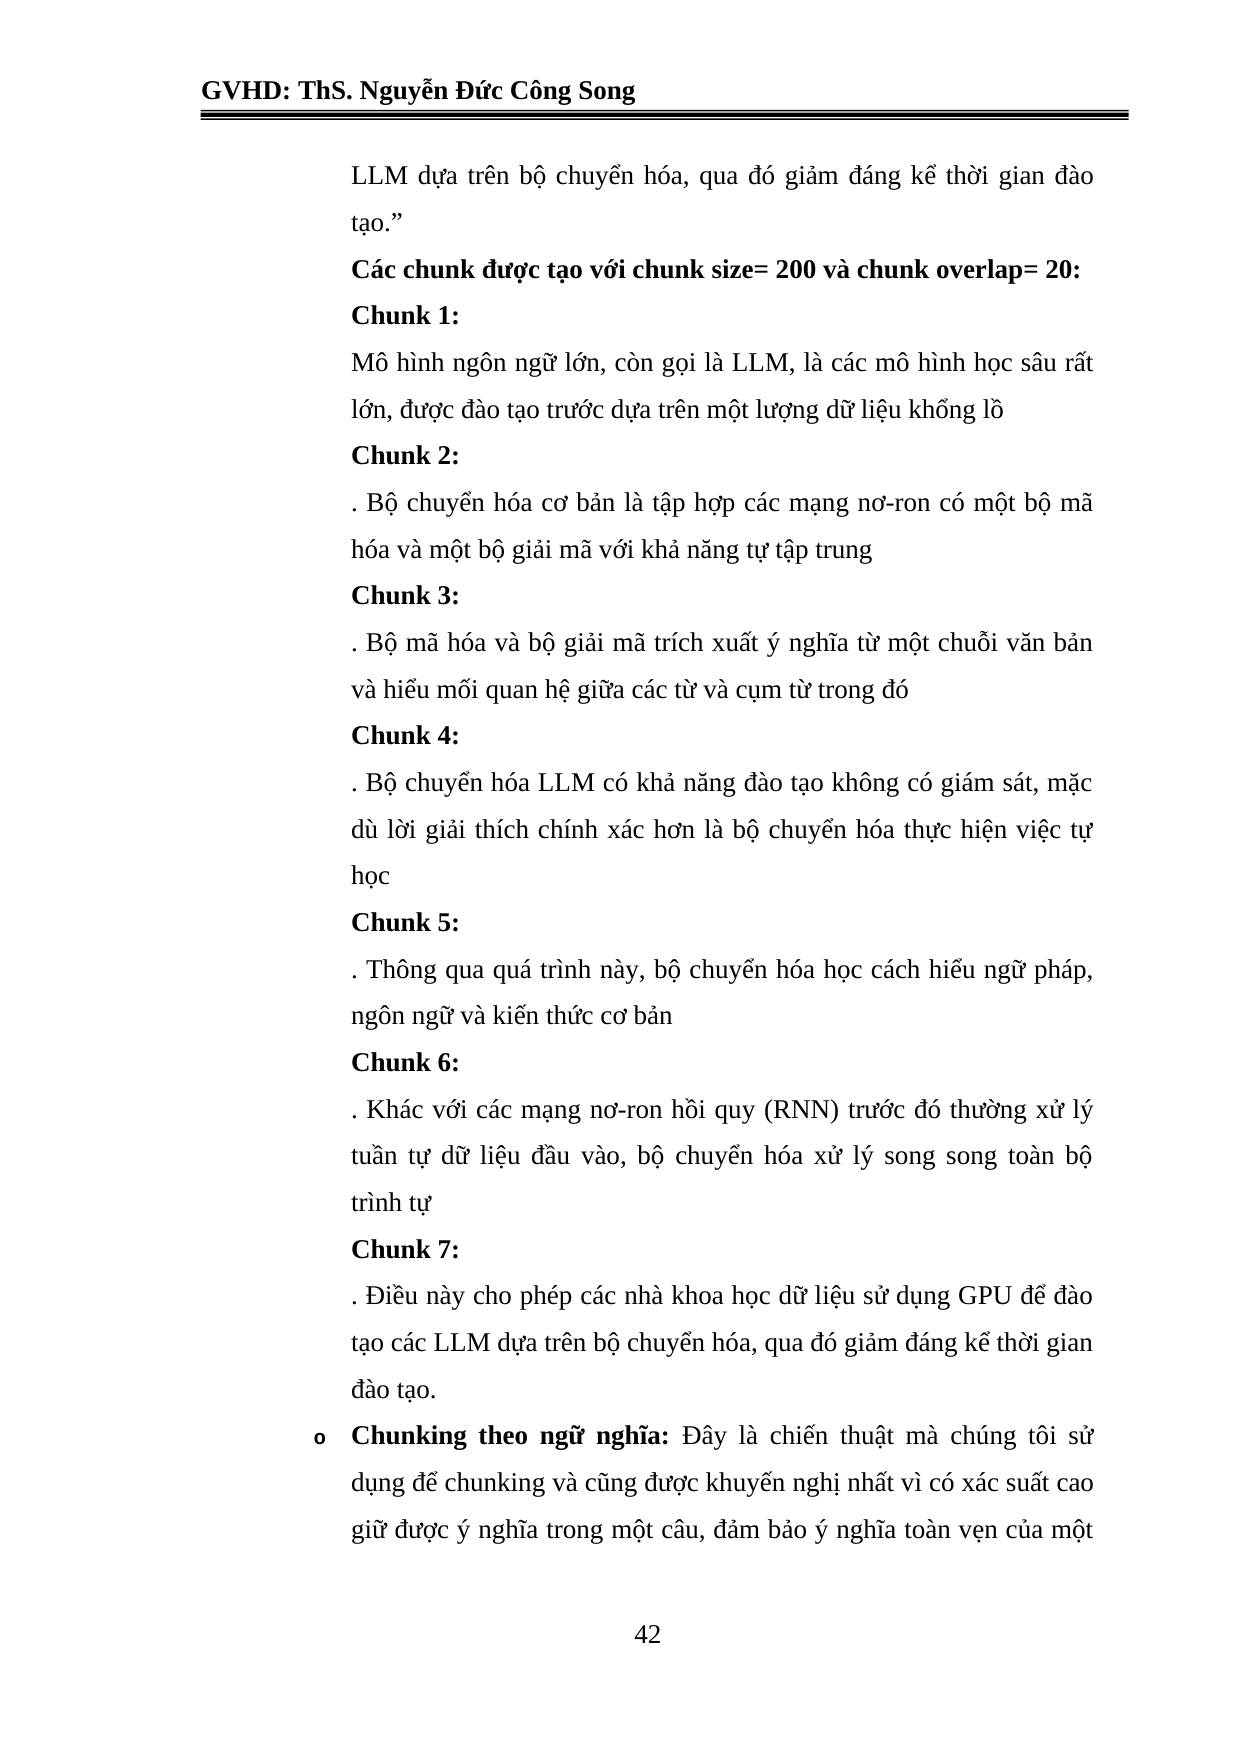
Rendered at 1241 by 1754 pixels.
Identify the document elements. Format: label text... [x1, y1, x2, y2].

text . Thông qua quá trình này, bộ chuyển hóa học cách hiểu ngữ pháp, ngôn ngữ và kiến thức cơ bản [351, 953, 1094, 1031]
text . Bộ chuyển hóa LLM có khả năng đào tạo không có giám sát, mặc dù lời giải thích chính xác hơn là bộ chuyển hóa thực hiện việc tự học [351, 766, 1094, 891]
text Mô hình ngôn ngữ lớn, còn gọi là LLM, là các mô hình học sâu rất lớn, được đào tạo trước dựa trên một lượng dữ liệu khổng lồ [351, 346, 1094, 424]
text Chunk 3: [351, 579, 1094, 611]
text . Điều này cho phép các nhà khoa học dữ liệu sử dụng GPU để đào tạo các LLM dựa trên bộ chuyển hóa, qua đó giảm đáng kể thời gian đào tạo. [351, 1279, 1094, 1404]
text Chunk 4: [351, 719, 1094, 751]
text Chunk 7: [351, 1233, 1094, 1264]
text Chunk 5: [351, 906, 1094, 937]
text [351, 159, 1094, 237]
text Các chunk được tạo với chunk size= 200 và chunk overlap= 20: [351, 253, 1094, 284]
text . Bộ chuyển hóa cơ bản là tập hợp các mạng nơ-ron có một bộ mã hóa và một bộ giải mã với khả năng tự tập trung [351, 486, 1094, 564]
text Chunk 1: [351, 299, 1094, 331]
text . Khác với các mạng nơ-ron hồi quy (RNN) trước đó thường xử lý tuần tự dữ liệu đầu vào, bộ chuyển hóa xử lý song song toàn bộ trình tự [351, 1093, 1094, 1217]
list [313, 1419, 1094, 1544]
text . Bộ mã hóa và bộ giải mã trích xuất ý nghĩa từ một chuỗi văn bản và hiểu mối quan hệ giữa các từ và cụm từ trong đó [351, 626, 1094, 704]
text Chunk 6: [351, 1046, 1094, 1077]
text Chunk 2: [351, 439, 1094, 471]
